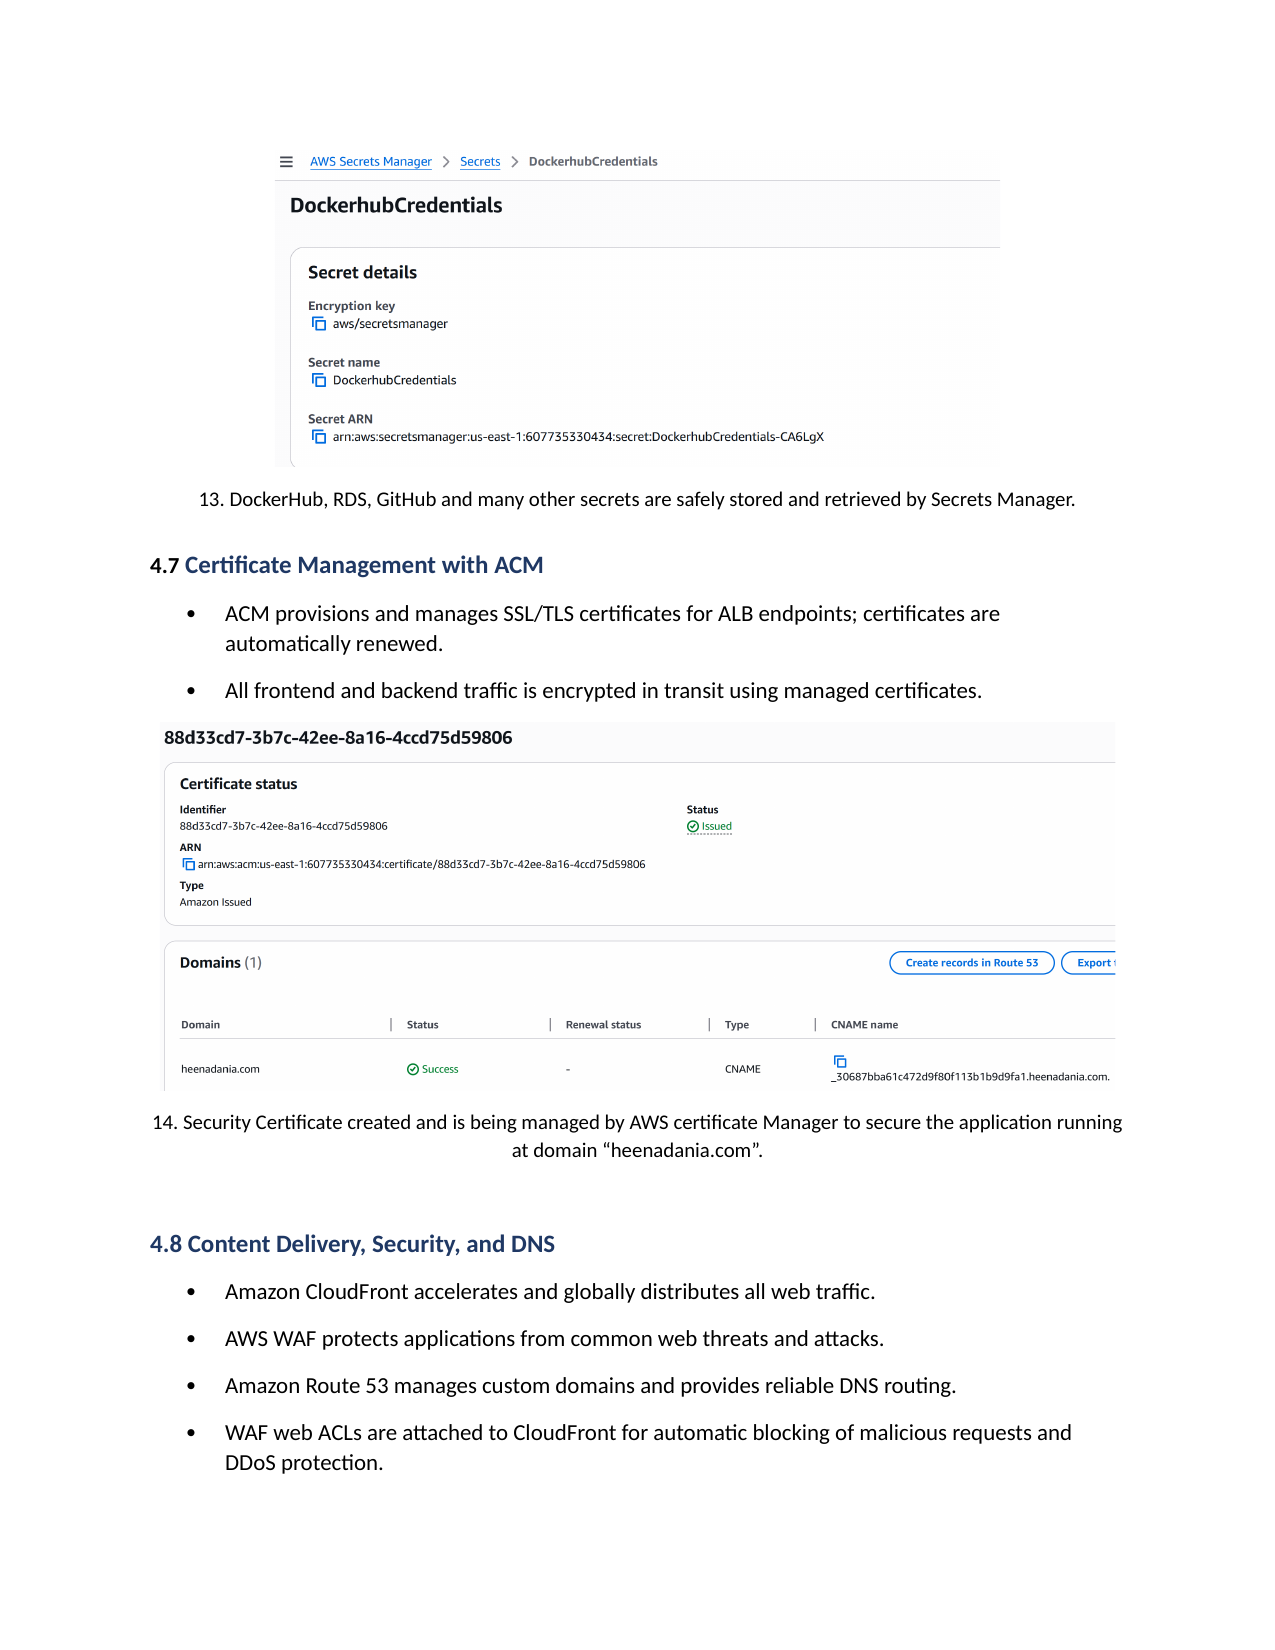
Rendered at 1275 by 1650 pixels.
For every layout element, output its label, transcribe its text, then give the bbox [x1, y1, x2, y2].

list ACM provisions and manages SSL/TLS certificates for ALB endpoints; certificates are automatically renewed. [187, 599, 1125, 657]
list Amazon CloudFront accelerates and globally distributes all web traffic. [187, 1277, 1125, 1305]
list All frontend and backend traffic is encrypted in transit using managed certificates. [187, 676, 1125, 704]
picture [159, 722, 1116, 1091]
text 4.8 Content Delivery, Security, and DNS [150, 1228, 1125, 1258]
text 4.7 Certificate Management with ACM [150, 549, 1125, 580]
picture [274, 150, 1001, 467]
text 13. DockerHub, RDS, GitHub and many other secrets are safely stored and retrieved by Secrets Manager. [150, 486, 1125, 511]
list Amazon Route 53 manages custom domains and provides reliable DNS routing. [187, 1371, 1125, 1399]
list WAF web ACLs are attached to CloudFront for automatic blocking of malicious requests and DDoS protection. [187, 1418, 1125, 1476]
list AWS WAF protects applications from common web threats and attacks. [187, 1324, 1125, 1352]
text 14. Security Certificate created and is being managed by AWS certificate Manager to secure the application running at domain “heenadania.com”. [150, 1109, 1125, 1162]
